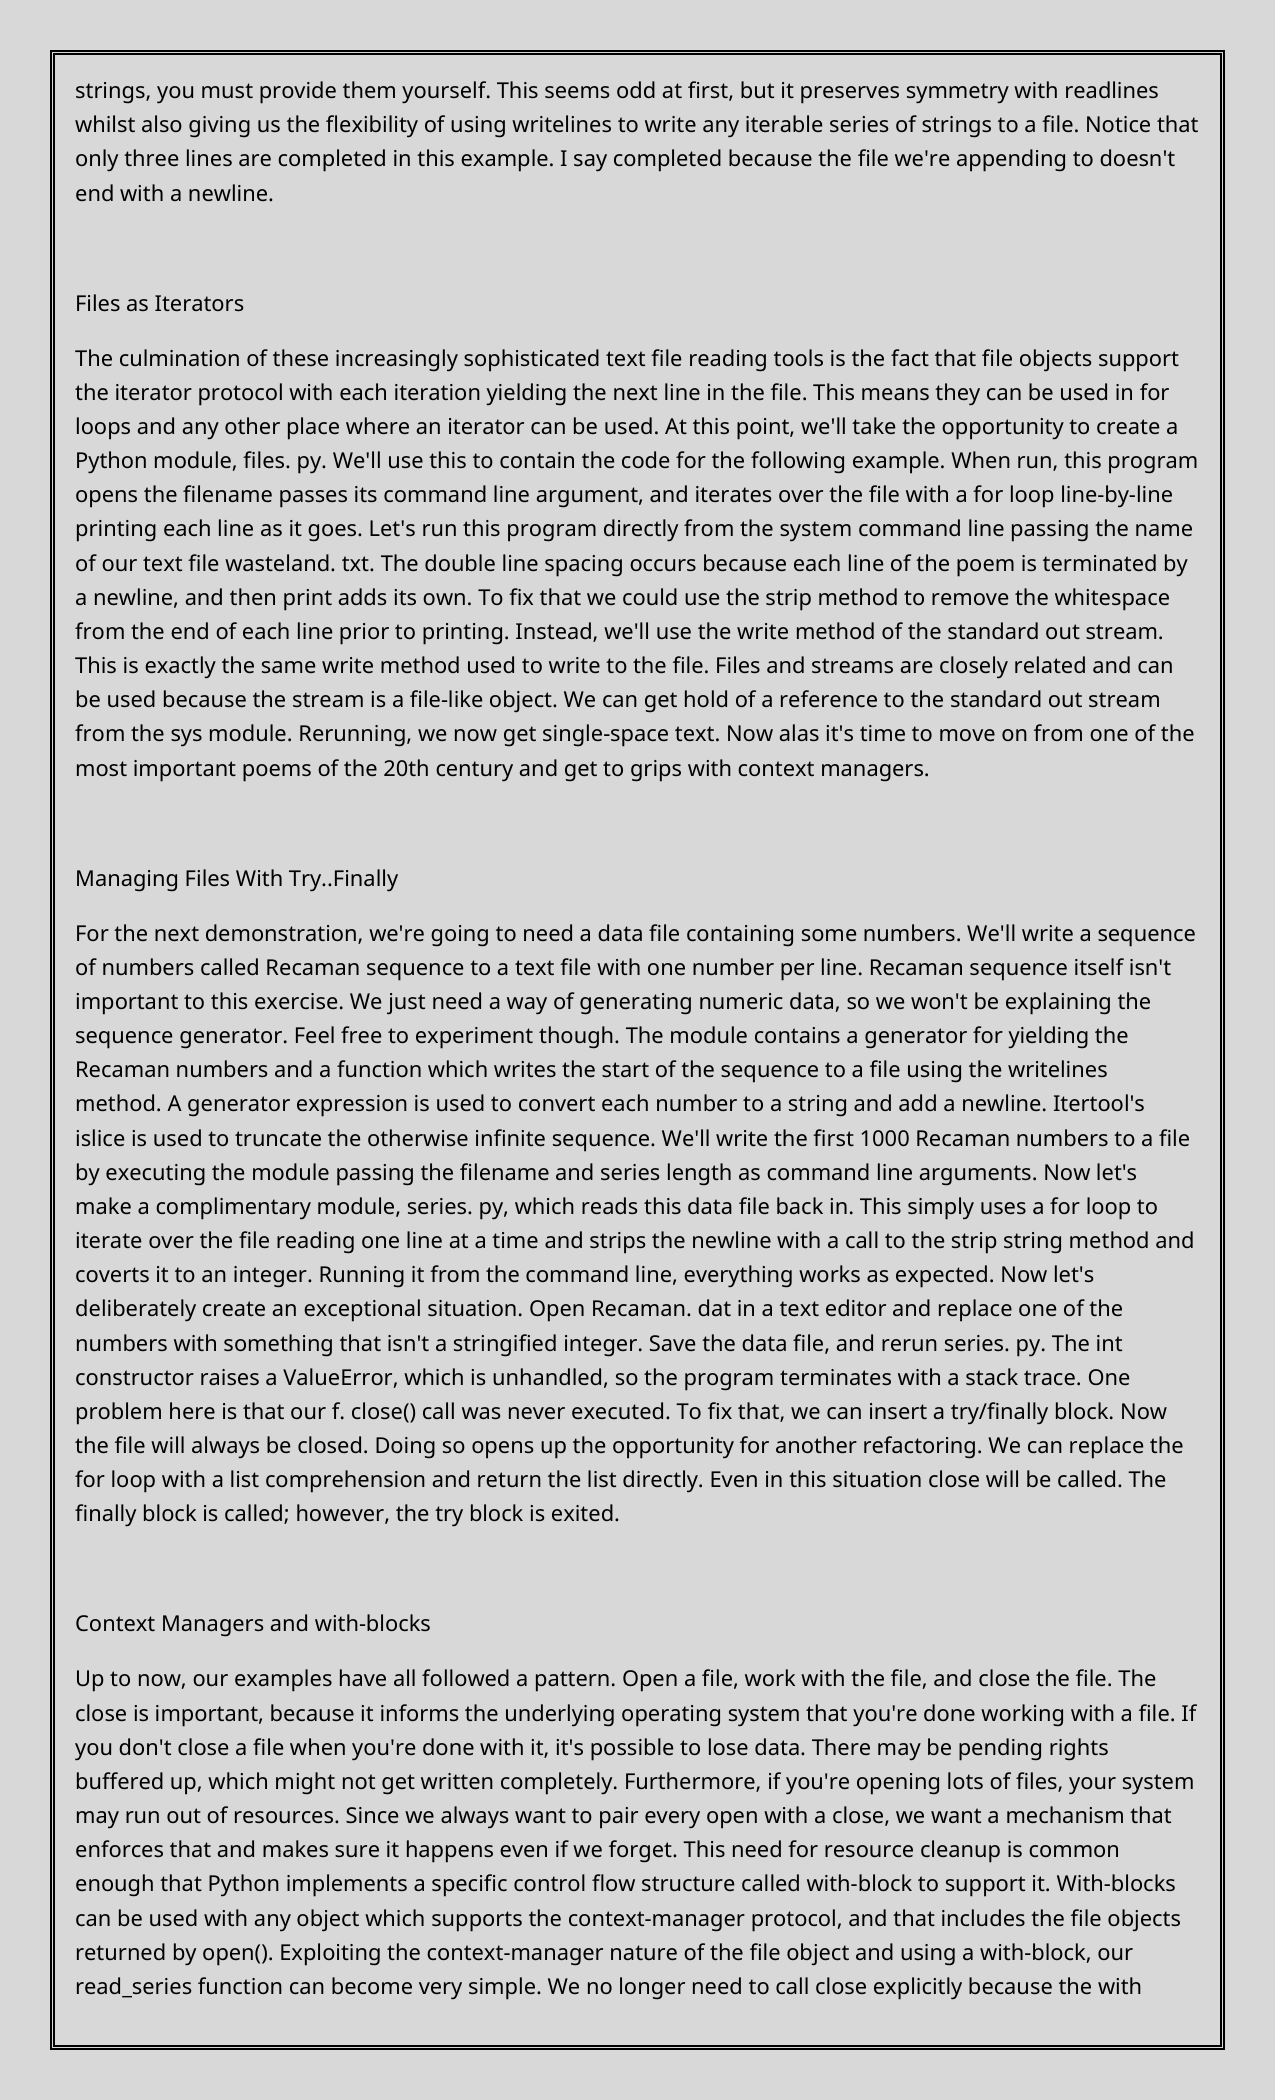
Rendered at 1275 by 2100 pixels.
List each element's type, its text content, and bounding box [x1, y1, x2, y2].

text Files as Iterators [75, 287, 1200, 317]
text For the next demonstration, we're going to need a data file containing some numbers. We'll write a sequence of numbers called Recaman sequence to a text file with one number per line. Recaman sequence itself isn't important to this exercise. We just need a way of generating numeric data, so we won't be explaining the sequence generator. Feel free to experiment though. The module contains a generator for yielding the Recaman numbers and a function which writes the start of the sequence to a file using the writelines method. A generator expression is used to convert each number to a string and add a newline. Itertool's islice is used to truncate the otherwise infinite sequence. We'll write the first 1000 Recaman numbers to a file by executing the module passing the filename and series length as command line arguments. Now let's make a complimentary module, series. py, which reads this data file back in. This simply uses a for loop to iterate over the file reading one line at a time and strips the newline with a call to the strip string method and coverts it to an integer. Running it from the command line, everything works as expected. Now let's deliberately create an exceptional situation. Open Recaman. dat in a text editor and replace one of the numbers with something that isn't a stringified integer. Save the data file, and rerun series. py. The int constructor raises a ValueError, which is unhandled, so the program terminates with a stack trace. One problem here is that our f. close() call was never executed. To fix that, we can insert a try/finally block. Now the file will always be closed. Doing so opens up the opportunity for another refactoring. We can replace the for loop with a list comprehension and return the list directly. Even in this situation close will be called. The finally block is called; however, the try block is exited. [75, 917, 1200, 1528]
text Context Managers and with-blocks [75, 1608, 1200, 1638]
text Managing Files With Try..Finally [75, 862, 1200, 892]
text The culmination of these increasingly sophisticated text file reading tools is the fact that file objects support the iterator protocol with each iteration yielding the next line in the file. This means they can be used in for loops and any other place where an iterator can be used. At this point, we'll take the opportunity to create a Python module, files. py. We'll use this to contain the code for the following example. When run, this program opens the filename passes its command line argument, and iterates over the file with a for loop line-by-line printing each line as it goes. Let's run this program directly from the system command line passing the name of our text file wasteland. txt. The double line spacing occurs because each line of the poem is terminated by a newline, and then print adds its own. To fix that we could use the strip method to remove the whitespace from the end of each line prior to printing. Instead, we'll use the write method of the standard out stream. This is exactly the same write method used to write to the file. Files and streams are closely related and can be used because the stream is a file-like object. We can get hold of a reference to the standard out stream from the sys module. Rerunning, we now get single-space text. Now alas it's time to move on from one of the most important poems of the 20th century and get to grips with context managers. [75, 342, 1200, 782]
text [75, 1663, 1200, 2001]
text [75, 75, 1200, 207]
